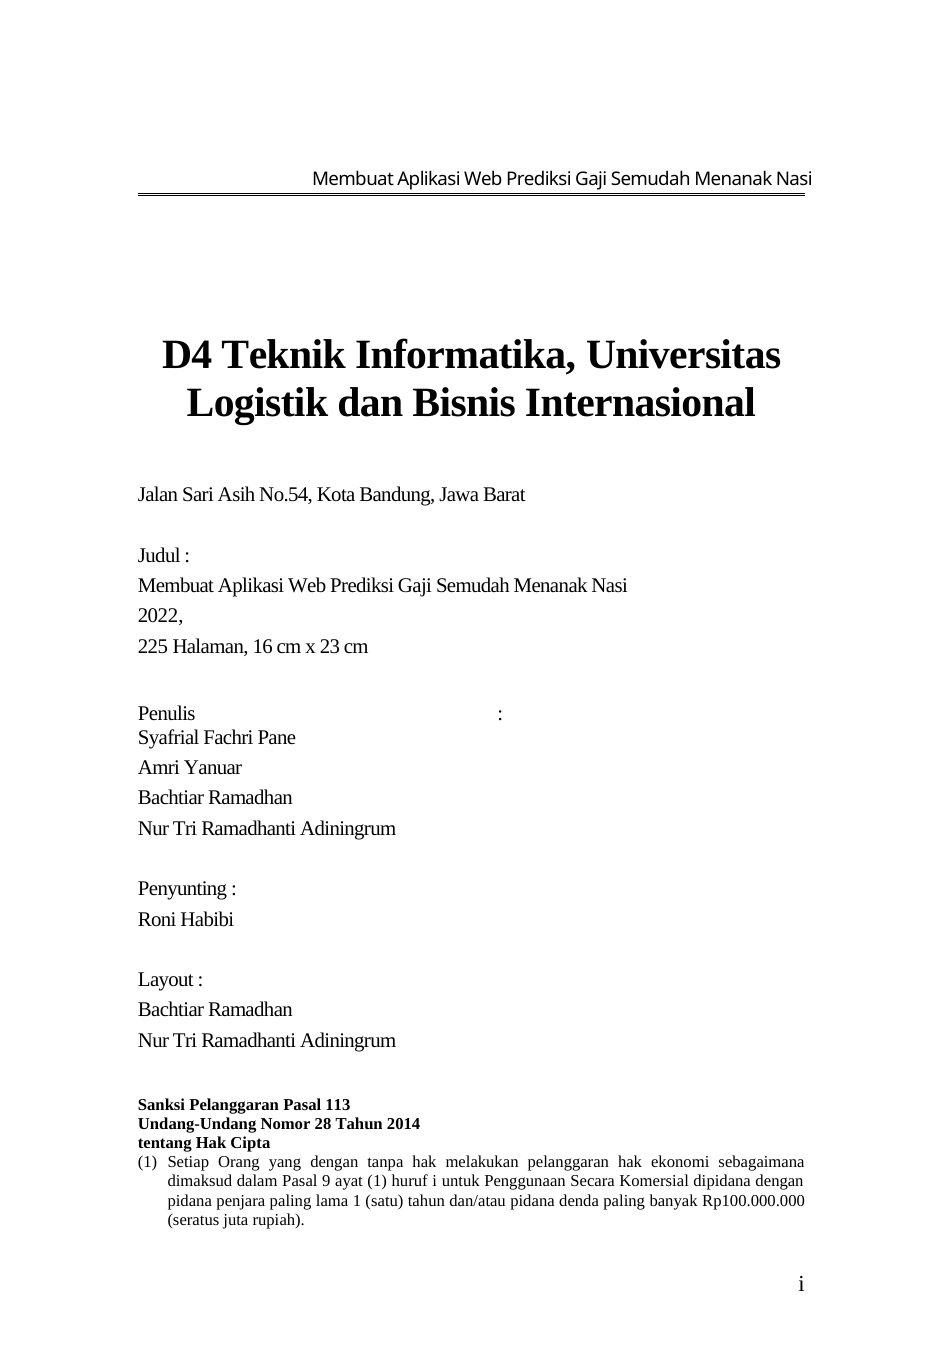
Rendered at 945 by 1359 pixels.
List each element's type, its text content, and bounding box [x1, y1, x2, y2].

text Penyunting : [138, 876, 805, 900]
text Layout : [138, 967, 805, 991]
text D4 Teknik Informatika, Universitas Logistik dan Bisnis Internasional [138, 330, 805, 426]
text 2022, [138, 603, 805, 627]
text Undang-Undang Nomor 28 Tahun 2014 [138, 1114, 805, 1133]
text Bachtiar Ramadhan [138, 997, 805, 1021]
text Sanksi Pelanggaran Pasal 113 [138, 1094, 805, 1114]
text Jalan Sari Asih No.54, Kota Bandung, Jawa Barat [138, 482, 805, 506]
text Judul : [138, 543, 805, 567]
text Membuat Aplikasi Web Prediksi Gaji Semudah Menanak Nasi [138, 573, 805, 597]
text Penulis : Syafrial Fachri Pane [138, 701, 805, 749]
text Amri Yanuar [138, 755, 805, 779]
text Nur Tri Ramadhanti Adiningrum [138, 816, 805, 839]
list Setiap Orang yang dengan tanpa hak melakukan pelanggaran hak ekonomi sebagaimana dimaksud dalam Pasal 9 ayat (1) huruf i untuk Penggunaan Secara Komersial dipidana dengan pidana penjara paling lama 1 (satu) tahun dan/atau pidana denda paling banyak Rp100.000.000 (seratus juta rupiah). [138, 1152, 805, 1229]
text Nur Tri Ramadhanti Adiningrum [138, 1028, 805, 1052]
text Bachtiar Ramadhan [138, 785, 805, 809]
text Roni Habibi [138, 906, 805, 931]
text 225 Halaman, 16 cm x 23 cm [138, 634, 805, 658]
text tentang Hak Cipta [138, 1133, 805, 1152]
